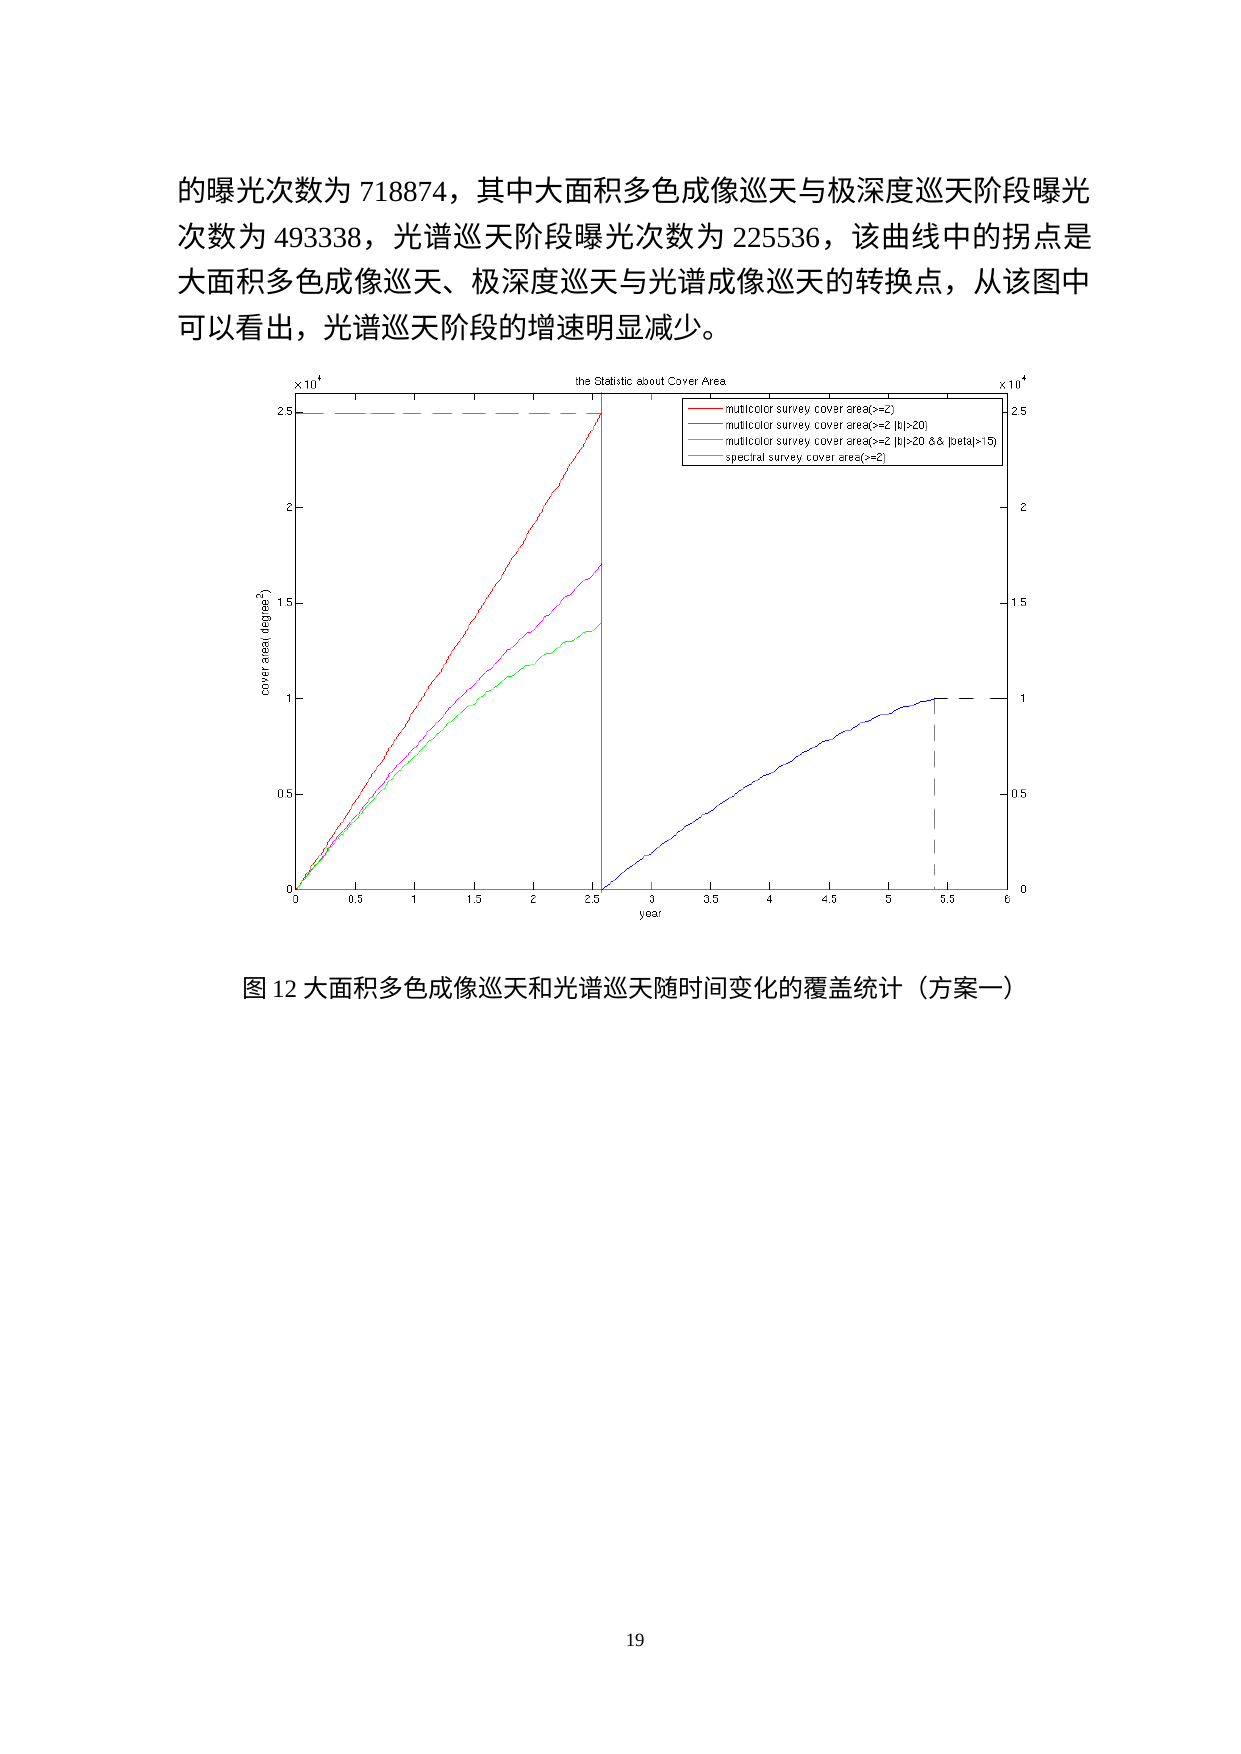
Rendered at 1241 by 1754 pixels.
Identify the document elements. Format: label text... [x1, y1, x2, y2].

text 图12 大面积多色成像巡天和光谱巡天随时间变化的覆盖统计（方案一） [177, 968, 1092, 1004]
picture [177, 347, 1093, 956]
